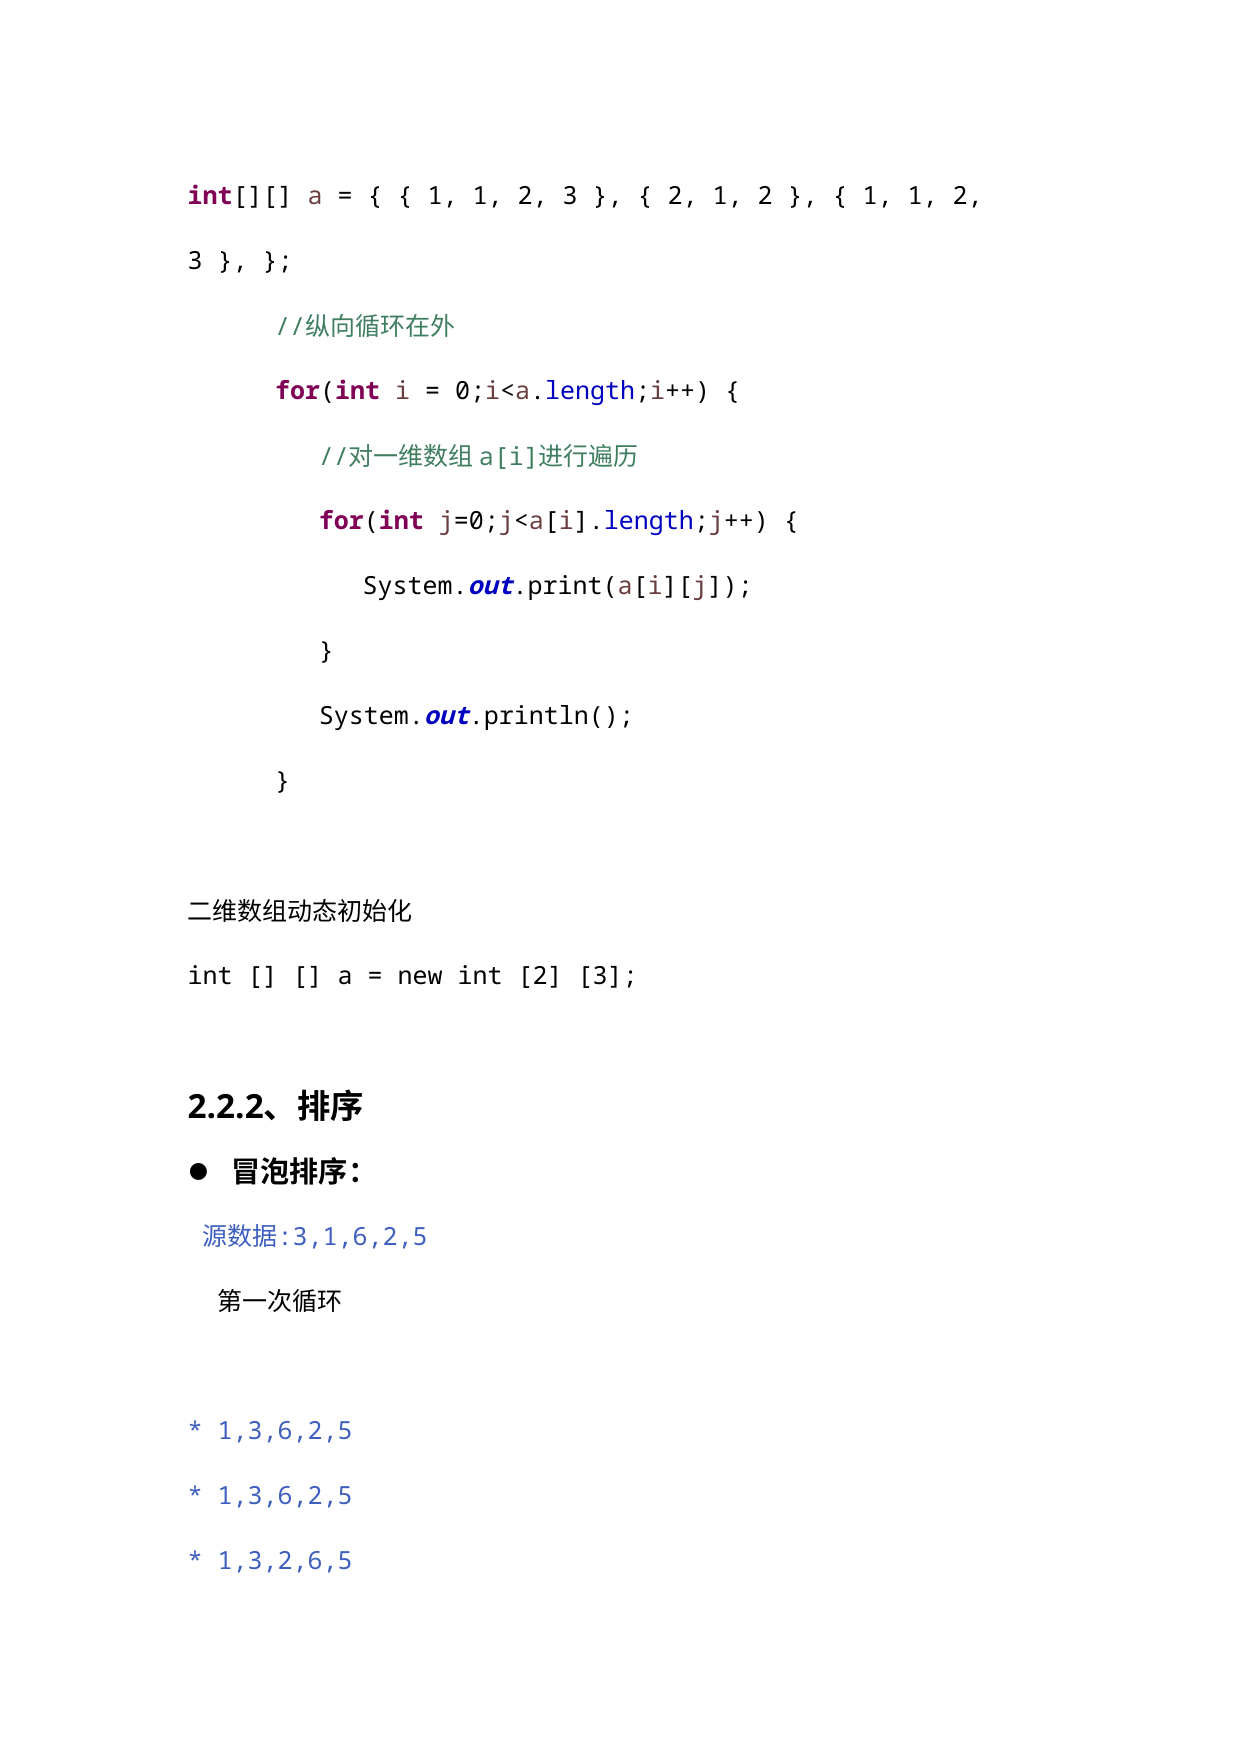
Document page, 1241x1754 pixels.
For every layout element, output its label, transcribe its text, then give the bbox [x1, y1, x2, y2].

subtitle 冒泡排序： [187, 1137, 1053, 1202]
text for(int i = 0;i<a.length;i++) { [187, 357, 1053, 422]
text 二维数组动态初始化 [187, 877, 1053, 942]
text } [187, 747, 1053, 812]
text } [187, 617, 1053, 682]
text //对一维数组a[i]进行遍历 [187, 422, 1053, 487]
subtitle 2.2.2、排序 [187, 1072, 1053, 1137]
text * 1,3,2,6,5 [187, 1527, 1053, 1592]
text for(int j=0;j<a[i].length;j++) { [187, 487, 1053, 552]
text * 1,3,6,2,5 [187, 1397, 1053, 1462]
text 源数据:3,1,6,2,5 [187, 1202, 1053, 1267]
text int[][] a = { { 1, 1, 2, 3 }, { 2, 1, 2 }, { 1, 1, 2, 3 }, }; [187, 162, 1053, 292]
text System.out.print(a[i][j]); [187, 552, 1053, 617]
text int [] [] a = new int [2] [3]; [187, 942, 1053, 1007]
text 第一次循环 [187, 1267, 1053, 1332]
text //纵向循环在外 [187, 292, 1053, 357]
text * 1,3,6,2,5 [187, 1462, 1053, 1527]
text System.out.println(); [187, 682, 1053, 747]
